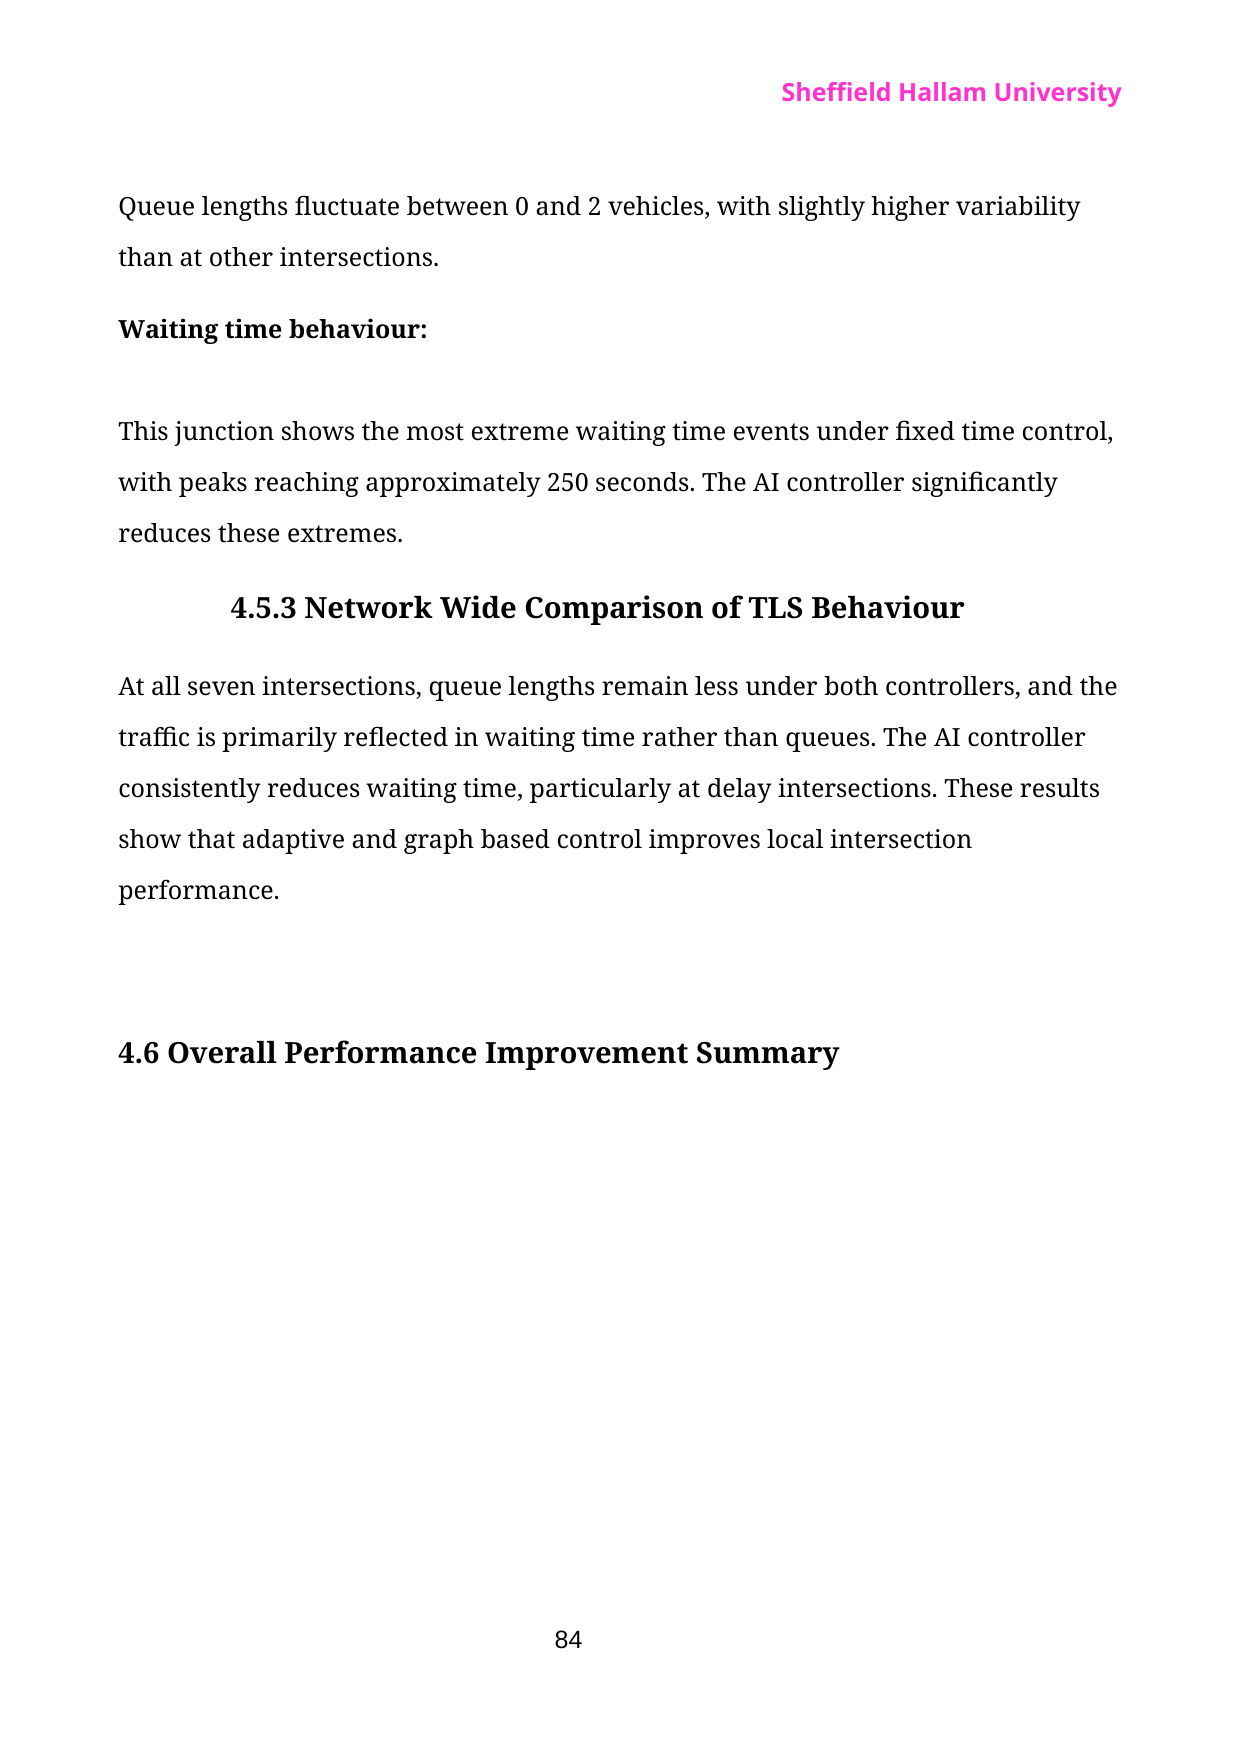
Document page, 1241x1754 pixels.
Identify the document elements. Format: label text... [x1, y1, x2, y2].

subtitle 4.6 Overall Performance Improvement Summary [118, 1033, 997, 1072]
subtitle 4.5.3 Network Wide Comparison of TLS Behaviour [231, 588, 1122, 627]
text Queue lengths fluctuate between 0 and 2 vehicles, with slightly higher variability than at other intersections. [118, 189, 1122, 274]
text Waiting time behaviour: This junction shows the most extreme waiting time events under fixed time control, with peaks reaching approximately 250 seconds. The AI controller significantly reduces these extremes. [118, 312, 1122, 550]
text At all seven intersections, queue lengths remain less under both controllers, and the traffic is primarily reflected in waiting time rather than queues. The AI controller consistently reduces waiting time, particularly at delay intersections. These results show that adaptive and graph based control improves local intersection performance. [118, 668, 1122, 906]
